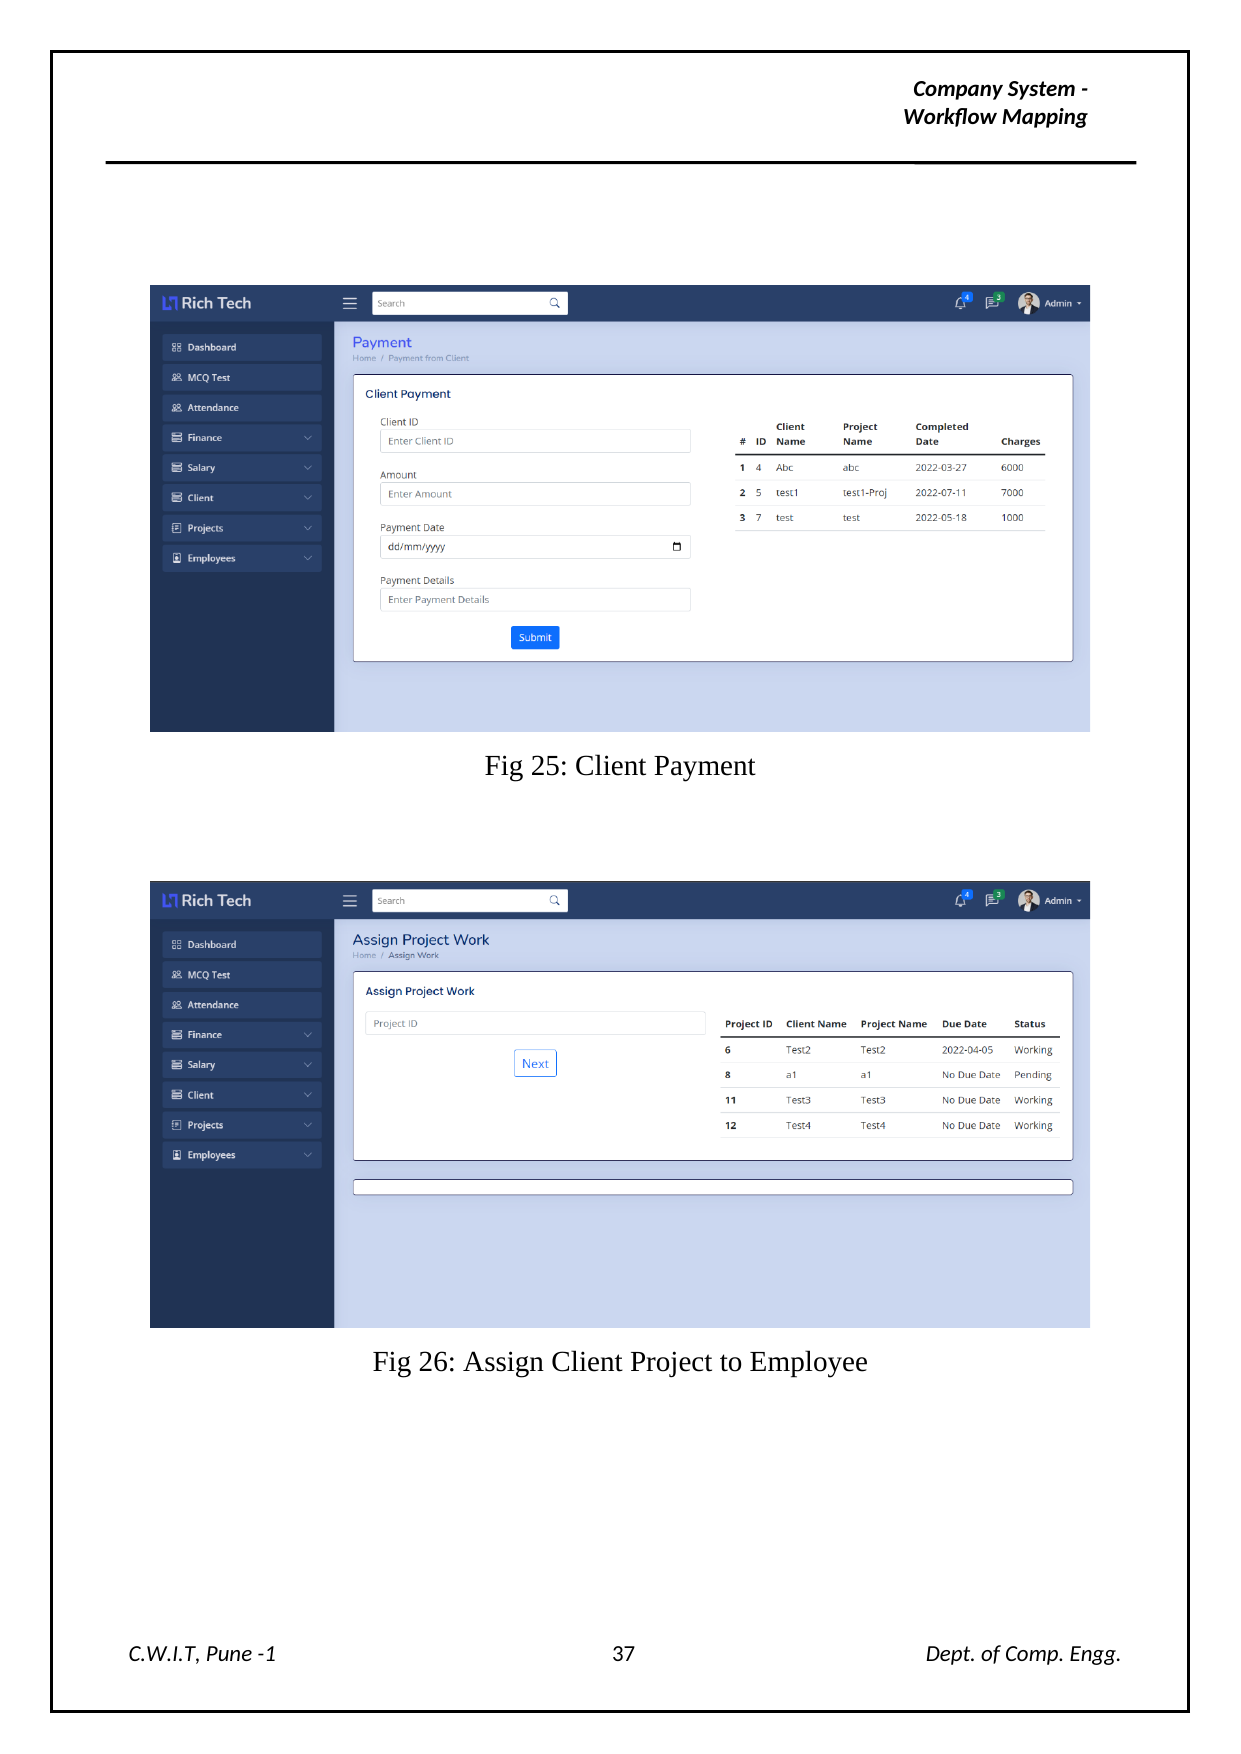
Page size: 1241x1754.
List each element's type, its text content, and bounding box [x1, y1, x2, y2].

text Fig 25: Client Payment [150, 732, 1090, 782]
picture [150, 285, 1091, 732]
text Fig 26: Assign Client Project to Employee [150, 1328, 1090, 1378]
picture [150, 881, 1091, 1328]
